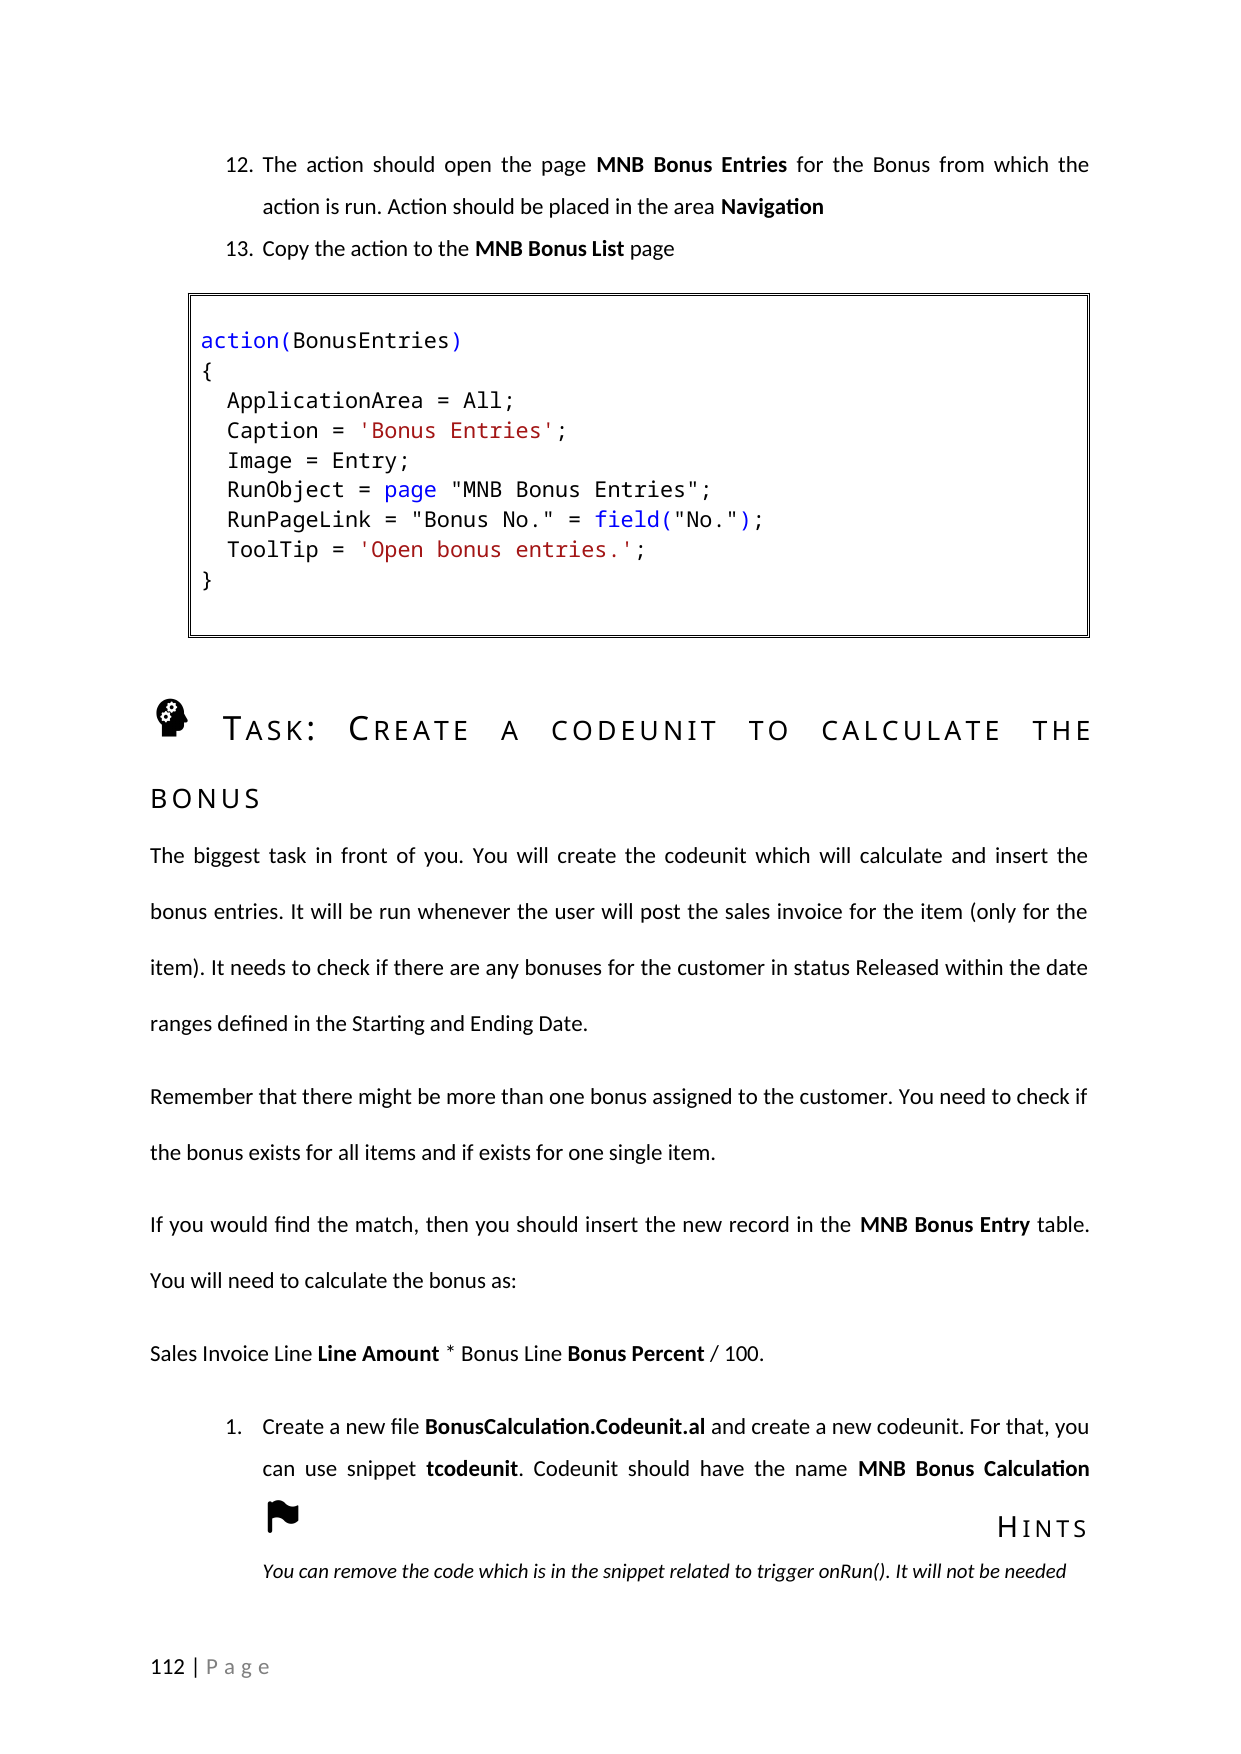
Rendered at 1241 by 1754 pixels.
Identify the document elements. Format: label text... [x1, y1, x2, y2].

text The biggest task in front of you. You will create the codeunit which will calculate and insert the bonus entries. It will be run whenever the user will post the sales invoice for the item (only for the item). It needs to check if there are any bonuses for the customer in status Released within the date ranges defined in the Starting and Ending Date. [150, 841, 1090, 1037]
text Remember that there might be more than one bonus assigned to the customer. You need to check if the bonus exists for all items and if exists for one single item. [150, 1082, 1090, 1166]
list Copy the action to the MNB Bonus List page [225, 234, 1090, 262]
picture [150, 696, 194, 741]
text If you would find the match, then you should insert the new record in the MNB Bonus Entry table. You will need to calculate the bonus as: [150, 1211, 1090, 1295]
table_header action(BonusEntries) { ApplicationArea = All; Caption = 'Bonus Entries'; Image = Entry; RunObject = page "MNB Bonus Entries"; RunPageLink = "Bonus No." = field("No."); ToolTip = 'Open bonus entries.'; } [191, 296, 1087, 635]
text Sales Invoice Line Line Amount * Bonus Line Bonus Percent / 100. [150, 1339, 1090, 1367]
list Create a new file BonusCalculation.Codeunit.al and create a new codeunit. For that, you can use snippet tcodeunit. Codeunit should have the name MNB Bonus Calculation Hints You can remove the code which is in the snippet related to trigger onRun(). It will not be needed [225, 1412, 1090, 1584]
subtitle Task: Create a codeunit to calculate the bonus [150, 697, 1090, 818]
list The action should open the page MNB Bonus Entries for the Bonus from which the action is run. Action should be placed in the area Navigation [225, 150, 1090, 220]
picture [262, 1496, 304, 1538]
